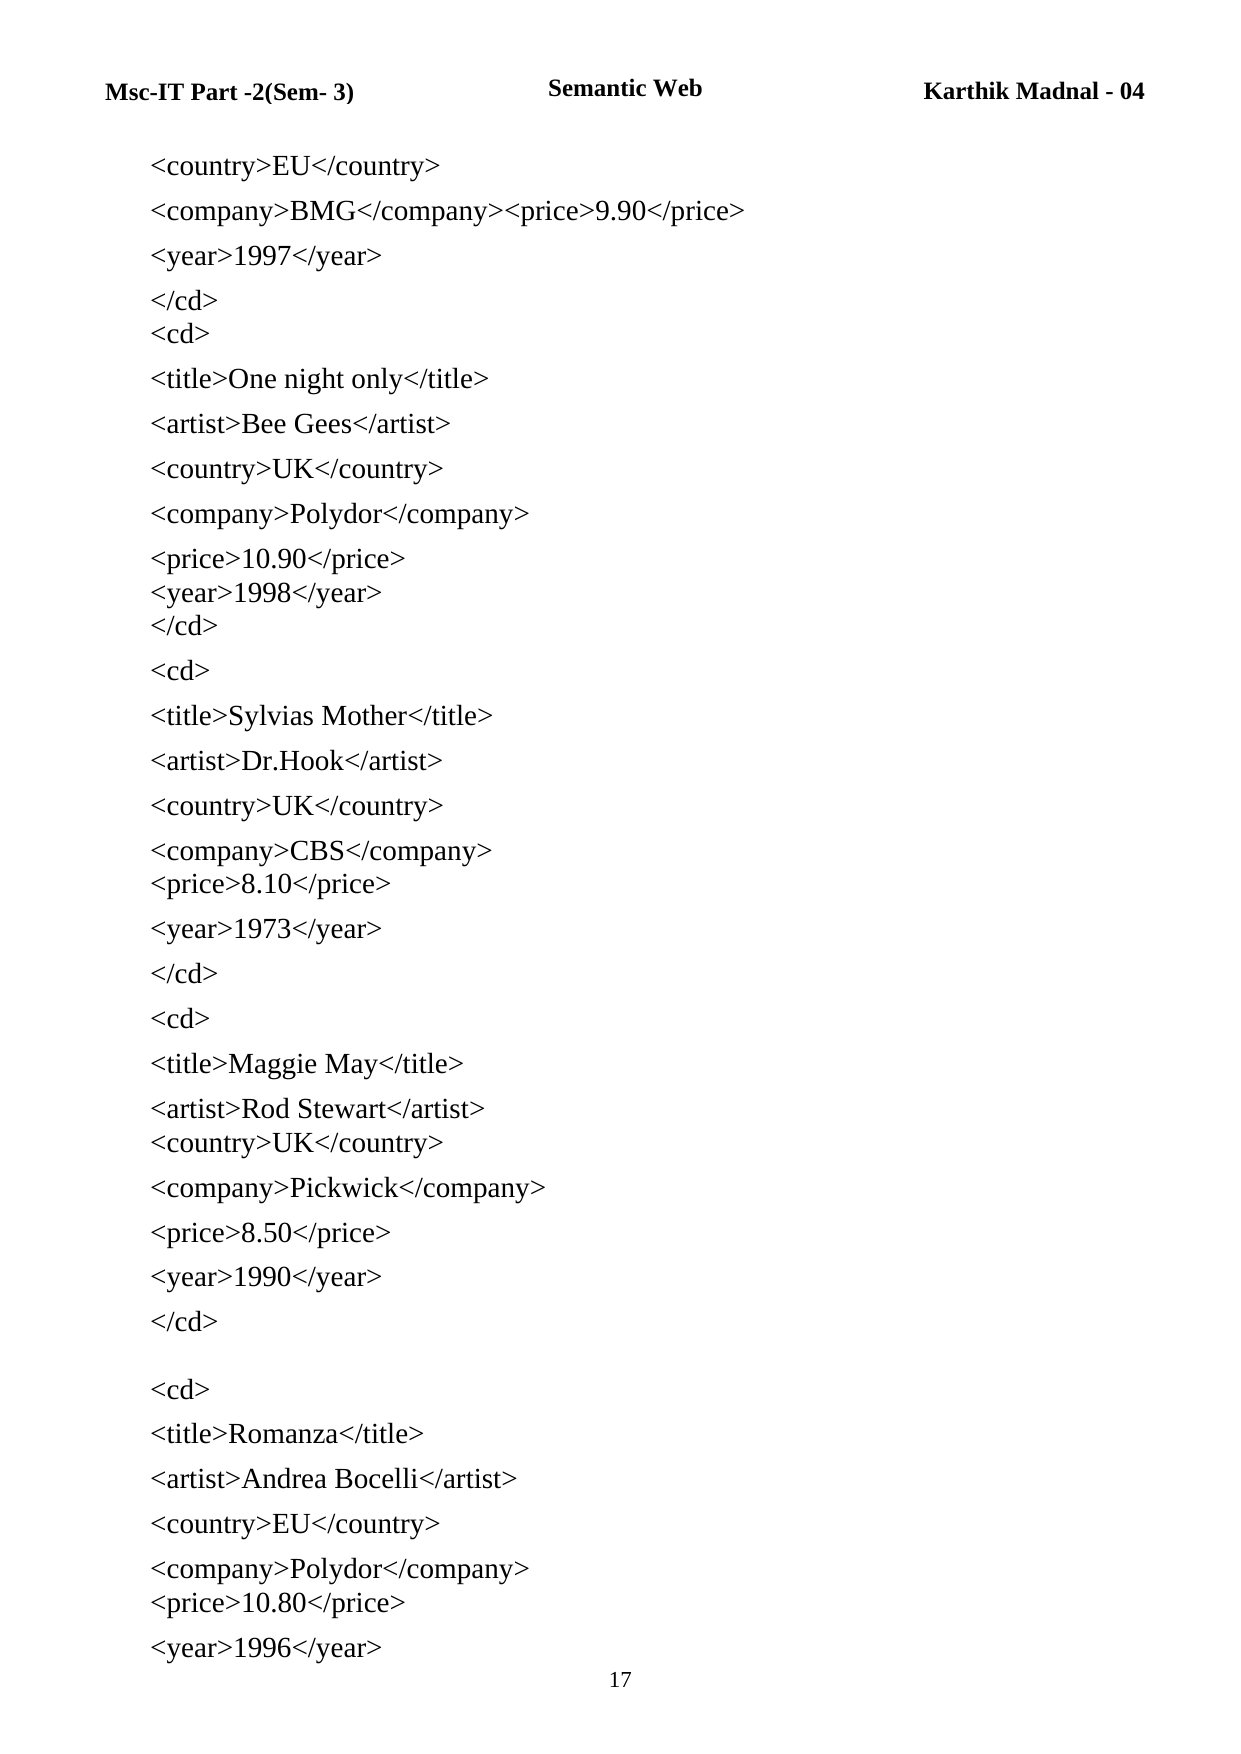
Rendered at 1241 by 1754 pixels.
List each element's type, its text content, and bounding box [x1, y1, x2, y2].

text <country>EU</country> [150, 148, 1138, 182]
text <country>UK</country> [150, 788, 1138, 822]
text <year>1997</year> [150, 238, 1138, 272]
text <title>One night only</title> [150, 362, 1138, 395]
text <title>Maggie May</title> [150, 1046, 1138, 1080]
text <title>Romanza</title> [150, 1417, 1138, 1450]
text <country>UK</country> [150, 1125, 1138, 1158]
text <year>1990</year> [150, 1259, 1138, 1293]
text <country>EU</country> [150, 1506, 1138, 1540]
text <country>UK</country> [150, 451, 1138, 485]
text <price>10.80</price> [150, 1585, 1138, 1618]
text <cd> [150, 317, 1138, 350]
text <year>1973</year> [150, 912, 1138, 945]
text </cd> [150, 1304, 1138, 1338]
text </cd> [150, 608, 1138, 642]
text <year>1996</year> [150, 1630, 1138, 1663]
text <cd> [150, 1372, 1138, 1405]
text <artist>Bee Gees</artist> [150, 406, 1138, 440]
text </cd> [150, 283, 1138, 316]
text <price>8.50</price> [150, 1215, 1138, 1248]
text <price>10.90</price> [150, 541, 1138, 575]
text <company>Polydor</company> [150, 496, 1138, 530]
text <price>8.10</price> [150, 867, 1138, 900]
text <cd> [150, 653, 1138, 687]
text <company>BMG</company><price>9.90</price> [150, 193, 1138, 227]
text <company>Polydor</company> [150, 1551, 1138, 1585]
text </cd> [150, 956, 1138, 990]
text <title>Sylvias Mother</title> [150, 698, 1138, 732]
text <artist>Rod Stewart</artist> [150, 1091, 1138, 1125]
text <company>CBS</company> [150, 833, 1138, 866]
text <artist>Andrea Bocelli</artist> [150, 1462, 1138, 1495]
text <artist>Dr.Hook</artist> [150, 743, 1138, 777]
text <year>1998</year> [150, 575, 1138, 608]
text <cd> [150, 1001, 1138, 1035]
text <company>Pickwick</company> [150, 1170, 1138, 1203]
